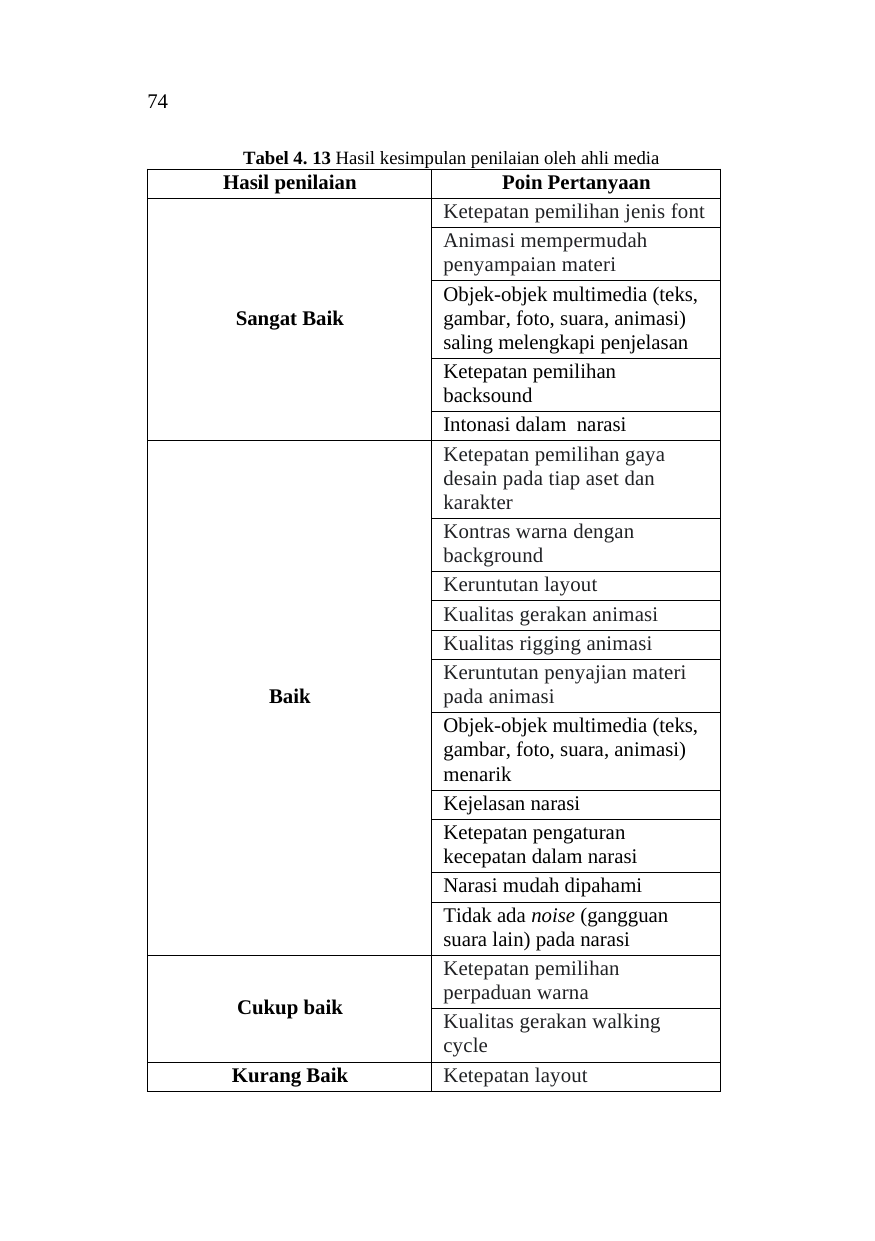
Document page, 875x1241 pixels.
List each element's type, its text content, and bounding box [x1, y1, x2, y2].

table_cell Narasi mudah dipahami [432, 873, 720, 902]
table_cell Keruntutan layout [432, 572, 720, 600]
table_cell Kurang Baik [148, 1063, 431, 1091]
table_header Hasil penilaian [148, 170, 431, 198]
table_cell Ketepatan pengaturan kecepatan dalam narasi [432, 820, 720, 872]
table_cell Kontras warna dengan background [432, 519, 720, 571]
table_cell Ketepatan pemilihan gaya desain pada tiap aset dan karakter [432, 441, 720, 518]
table_cell Ketepatan pemilihan backsound [432, 359, 720, 411]
table_cell Kejelasan narasi [432, 791, 720, 819]
table_cell Keruntutan penyajian materi pada animasi [432, 660, 720, 712]
table_cell Intonasi dalam narasi [432, 412, 720, 440]
table_cell Objek-objek multimedia (teks, gambar, foto, suara, animasi) menarik [432, 713, 720, 790]
text Tabel 4. 13 Hasil kesimpulan penilaian oleh ahli media [147, 147, 756, 168]
table_header Poin Pertanyaan [432, 170, 720, 198]
table_cell Objek-objek multimedia (teks, gambar, foto, suara, animasi) saling melengkapi penjelasan [432, 281, 720, 358]
table_cell Tidak ada noise (gangguan suara lain) pada narasi [432, 903, 720, 955]
table_cell Kualitas gerakan walking cycle [432, 1009, 720, 1062]
table_cell Kualitas rigging animasi [432, 631, 720, 659]
table_cell Kualitas gerakan animasi [432, 601, 720, 630]
table_cell Ketepatan pemilihan perpaduan warna [432, 956, 720, 1008]
table_cell Animasi mempermudah penyampaian materi [432, 228, 720, 280]
table_cell Cukup baik [148, 956, 431, 1062]
table_cell Sangat Baik [148, 199, 431, 440]
table_cell Ketepatan layout [432, 1063, 720, 1091]
table_cell Ketepatan pemilihan jenis font [432, 199, 720, 227]
table_cell Baik [148, 441, 431, 955]
